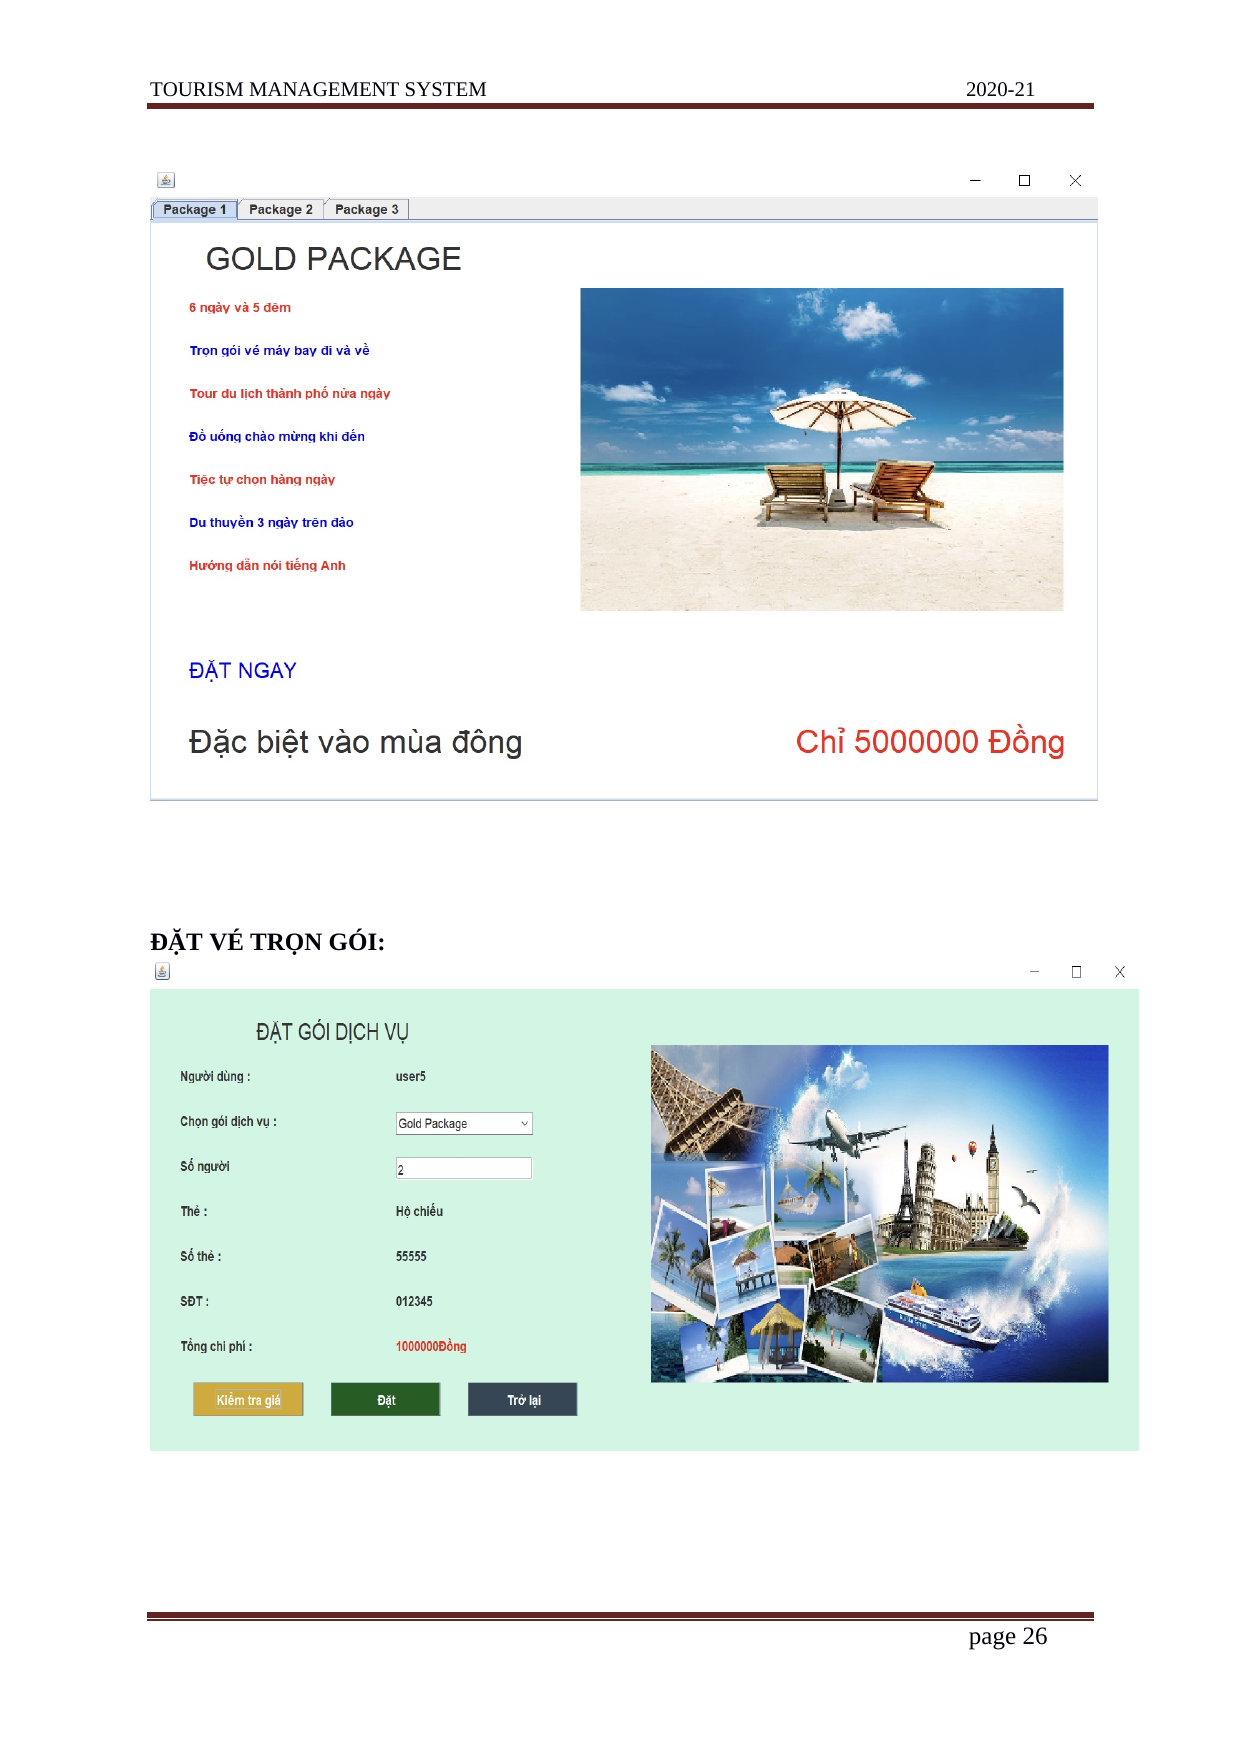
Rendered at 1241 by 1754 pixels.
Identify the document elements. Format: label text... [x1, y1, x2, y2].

picture [150, 167, 1098, 801]
text ĐẶT VÉ TRỌN GÓI: [150, 927, 1098, 956]
picture [150, 958, 1139, 1451]
